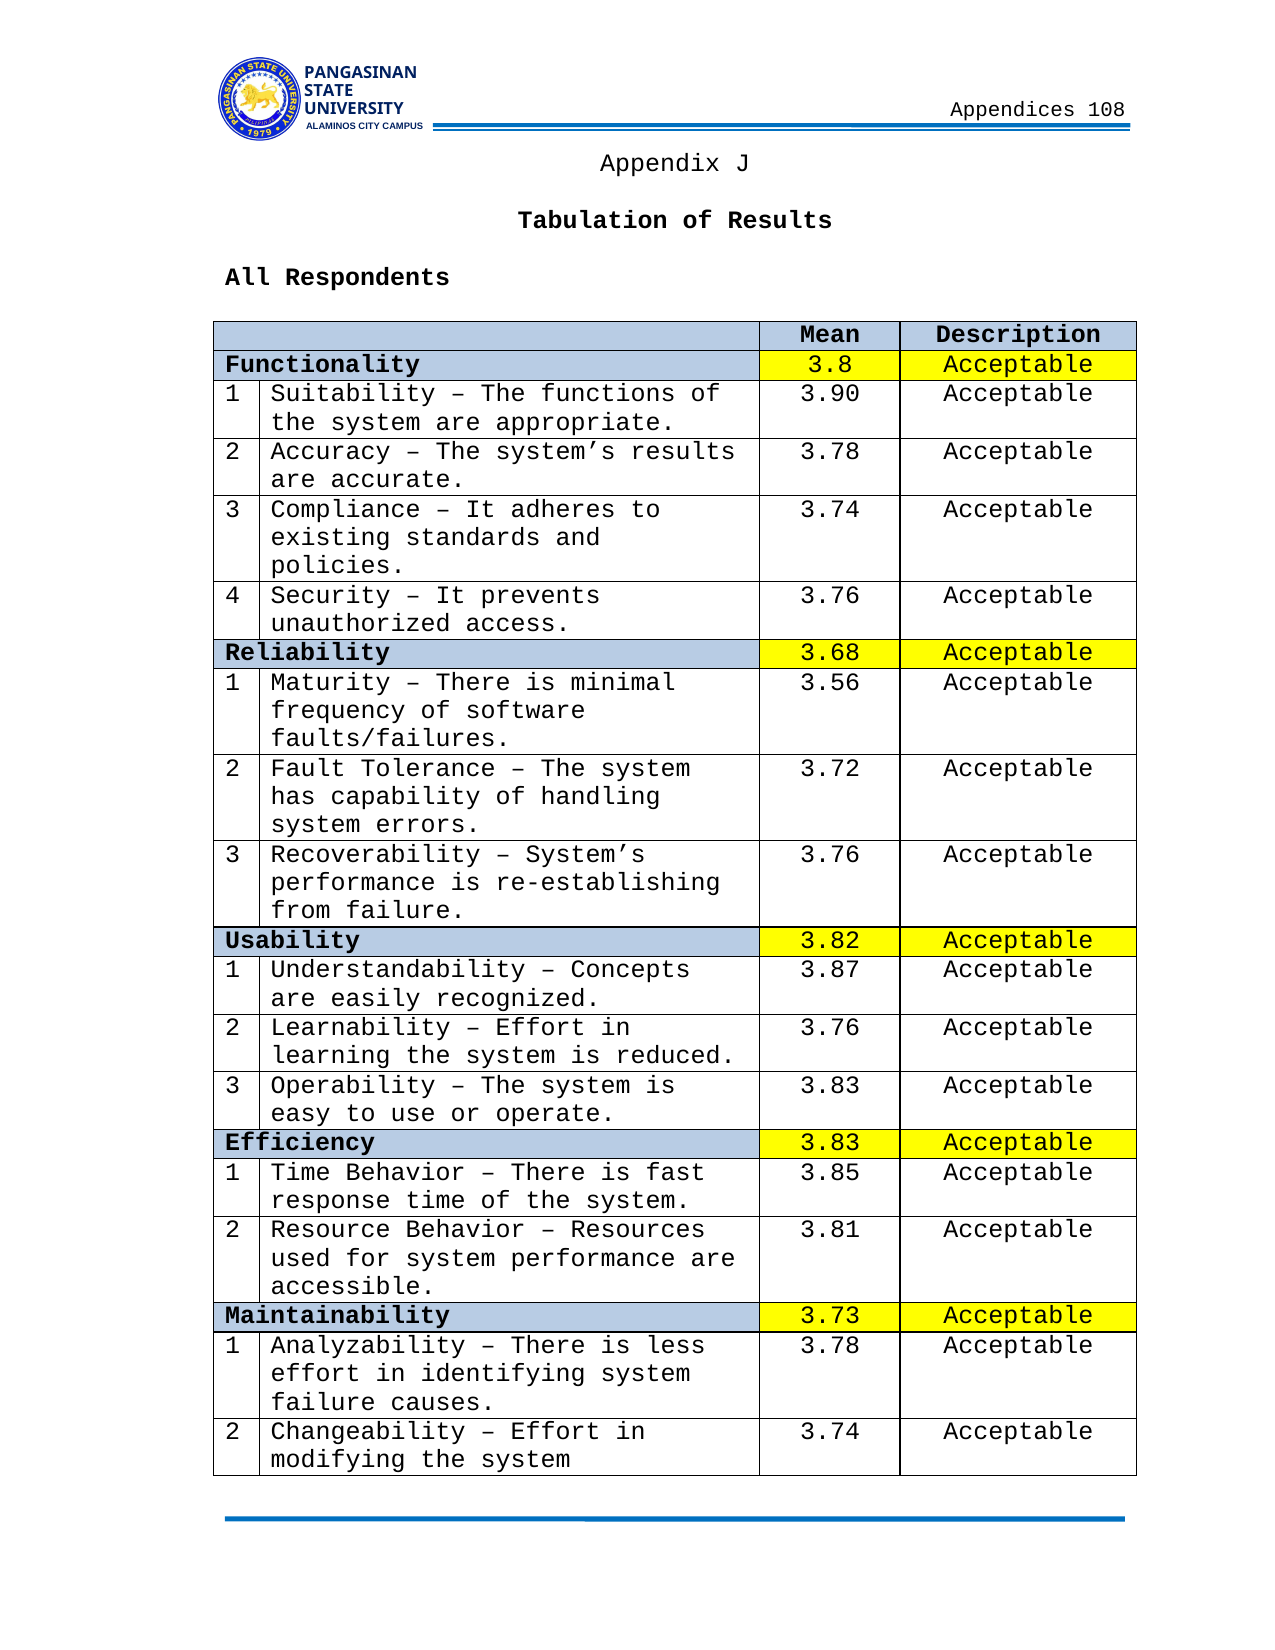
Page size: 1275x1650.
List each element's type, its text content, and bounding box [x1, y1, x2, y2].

table_cell 1 [214, 669, 259, 754]
table_cell Acceptable [901, 351, 1136, 380]
table_cell 3.8 [760, 351, 899, 380]
table_cell Acceptable [901, 957, 1136, 1013]
table_cell Operability – The system is easy to use or operate. [260, 1072, 759, 1129]
table_cell 3.73 [760, 1303, 899, 1331]
table_cell Acceptable [901, 1303, 1136, 1331]
table_cell 3.76 [760, 582, 899, 639]
table_cell 3.85 [760, 1159, 899, 1216]
table_cell Efficiency [214, 1130, 759, 1158]
table_cell Acceptable [901, 640, 1136, 668]
table_cell 3.68 [760, 640, 899, 668]
table_cell 3.83 [760, 1130, 899, 1158]
table_cell 3.72 [760, 755, 899, 840]
table_cell 3 [214, 841, 259, 926]
table_cell 3 [214, 1072, 259, 1129]
table_cell Reliability [214, 640, 759, 668]
table_cell Acceptable [901, 755, 1136, 840]
table_header Description [901, 322, 1136, 350]
table_cell 2 [214, 1419, 259, 1475]
table_cell 3.81 [760, 1217, 899, 1302]
table_cell 1 [214, 957, 259, 1013]
table_cell 1 [214, 381, 259, 437]
table_cell 3.78 [760, 439, 899, 495]
table_cell Acceptable [901, 841, 1136, 926]
table_cell 3.76 [760, 1015, 899, 1071]
table_cell Acceptable [901, 1072, 1136, 1129]
table_cell Acceptable [901, 1217, 1136, 1302]
table_cell 3.56 [760, 669, 899, 754]
table_cell 2 [214, 439, 259, 495]
table_cell 3.74 [760, 1419, 899, 1475]
table_cell Accuracy – The system’s results are accurate. [260, 439, 759, 495]
text All Respondents [225, 264, 1125, 293]
table_cell 2 [214, 1015, 259, 1071]
table_cell 2 [214, 1217, 259, 1302]
table_cell Understandability – Concepts are easily recognized. [260, 957, 759, 1013]
table_cell Acceptable [901, 381, 1136, 437]
table_cell 3.82 [760, 928, 899, 956]
table_cell Functionality [214, 351, 759, 380]
table_cell Fault Tolerance – The system has capability of handling system errors. [260, 755, 759, 840]
table_cell 3.90 [760, 381, 899, 437]
table_cell 3 [214, 496, 259, 581]
table_cell Maturity – There is minimal frequency of software faults/failures. [260, 669, 759, 754]
table_cell Changeability – Effort in modifying the system [260, 1419, 759, 1475]
table_cell Compliance – It adheres to existing standards and policies. [260, 496, 759, 581]
table_cell 1 [214, 1159, 259, 1216]
table_cell Acceptable [901, 582, 1136, 639]
table_cell Acceptable [901, 439, 1136, 495]
table_cell Analyzability – There is less effort in identifying system failure causes. [260, 1333, 759, 1417]
table_cell Time Behavior – There is fast response time of the system. [260, 1159, 759, 1216]
table_cell 3.83 [760, 1072, 899, 1129]
table_cell Acceptable [901, 928, 1136, 956]
text Appendix J [225, 151, 1125, 179]
table_cell Acceptable [901, 496, 1136, 581]
table_cell Acceptable [901, 1333, 1136, 1417]
table_cell Acceptable [901, 1159, 1136, 1216]
table_cell 3.76 [760, 841, 899, 926]
table_cell Acceptable [901, 1015, 1136, 1071]
table_cell 2 [214, 755, 259, 840]
subtitle Tabulation of Results [225, 208, 1125, 236]
table_header [214, 322, 759, 350]
table_cell 4 [214, 582, 259, 639]
table_cell Suitability – The functions of the system are appropriate. [260, 381, 759, 437]
table_cell Acceptable [901, 1419, 1136, 1475]
table_cell 1 [214, 1333, 259, 1417]
table_cell 3.78 [760, 1333, 899, 1417]
table_header Mean [760, 322, 899, 350]
table_cell Resource Behavior – Resources used for system performance are accessible. [260, 1217, 759, 1302]
table_cell 3.87 [760, 957, 899, 1013]
picture [218, 57, 301, 141]
table_cell Learnability – Effort in learning the system is reduced. [260, 1015, 759, 1071]
table_cell 3.74 [760, 496, 899, 581]
table_cell Acceptable [901, 669, 1136, 754]
table_cell Recoverability – System’s performance is re-establishing from failure. [260, 841, 759, 926]
table_cell Acceptable [901, 1130, 1136, 1158]
table_cell Maintainability [214, 1303, 759, 1331]
table_cell Usability [214, 928, 759, 956]
table_cell Security – It prevents unauthorized access. [260, 582, 759, 639]
